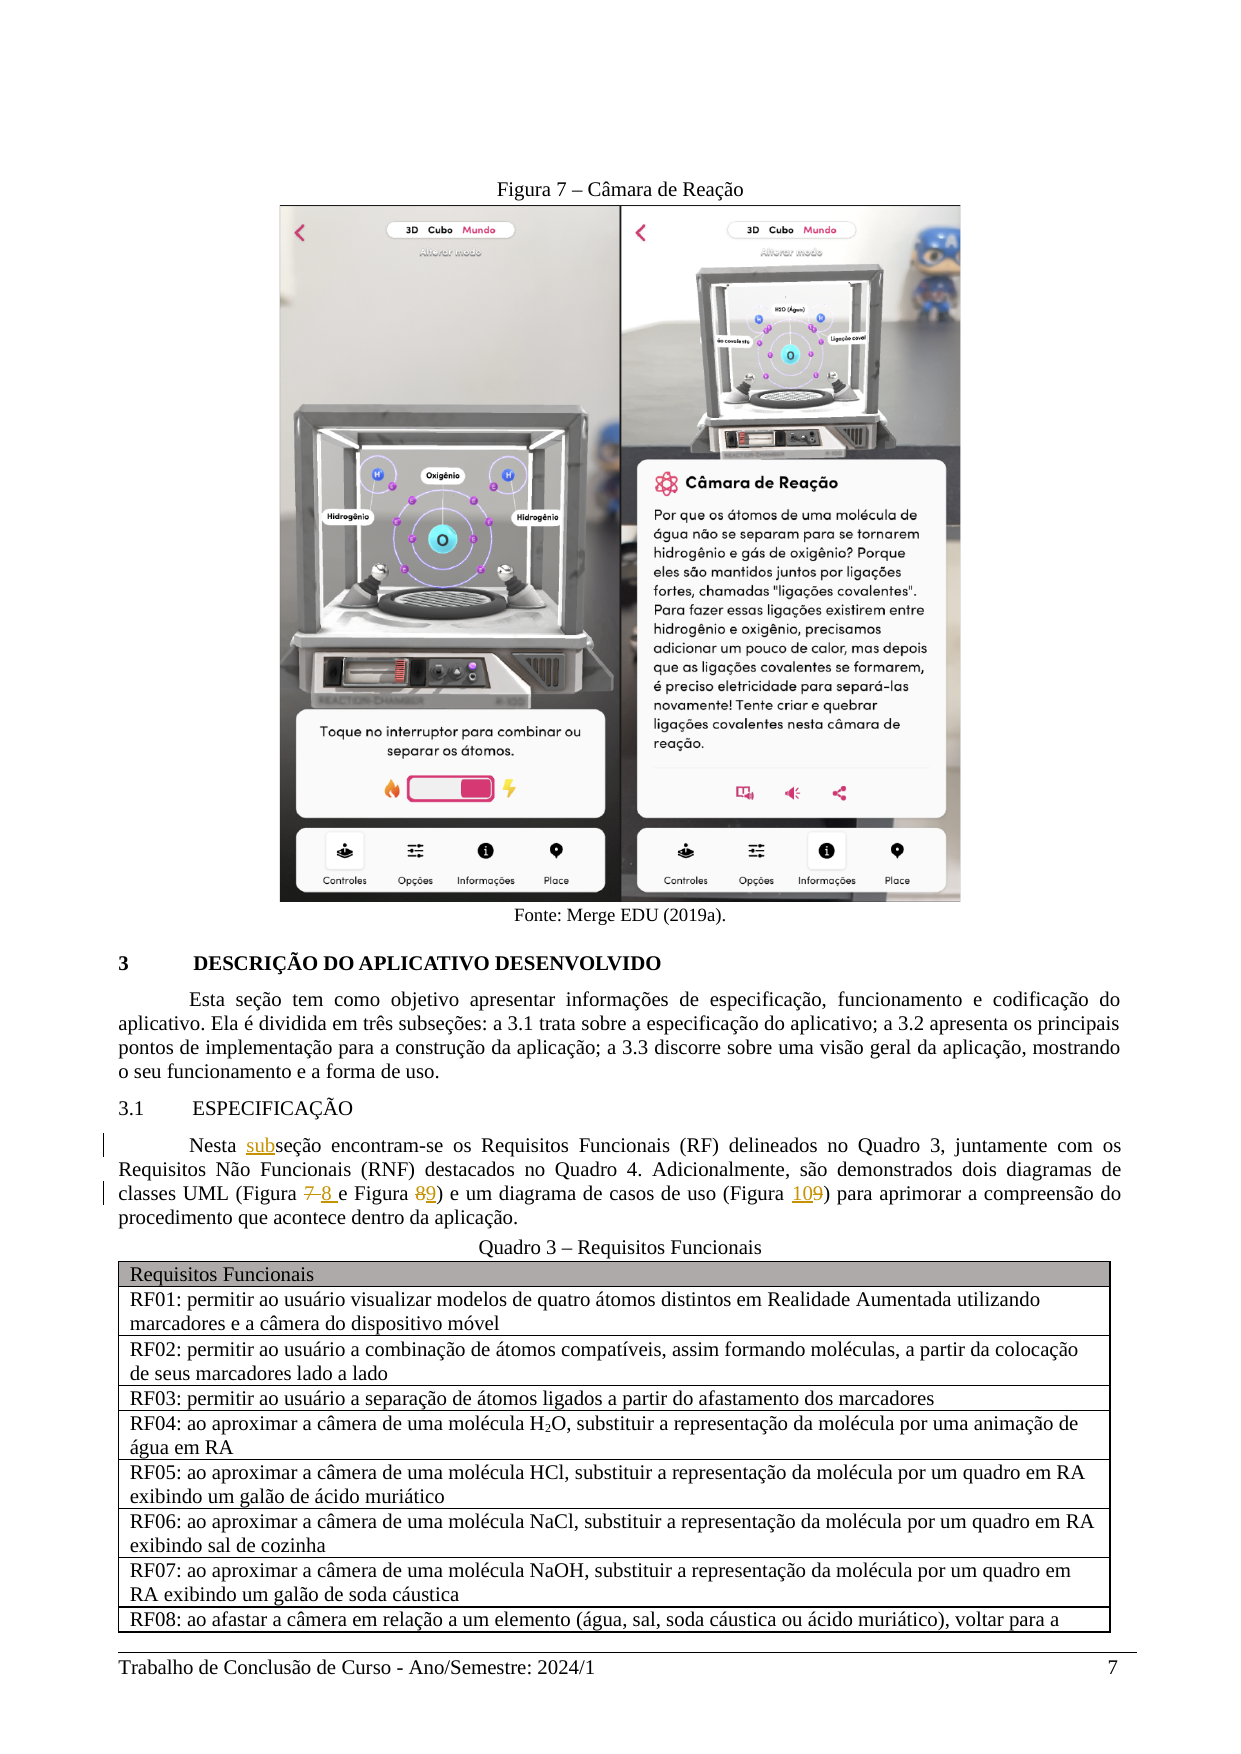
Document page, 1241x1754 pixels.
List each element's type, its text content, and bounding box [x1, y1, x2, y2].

table_cell RF07: ao aproximar a câmera de uma molécula NaOH, substituir a representação da molécula por um quadro em RA exibindo um galão de soda cáustica [119, 1558, 1109, 1606]
table_header Requisitos Funcionais [119, 1262, 1109, 1286]
table_cell RF06: ao aproximar a câmera de uma molécula NaCl, substituir a representação da molécula por um quadro em RA exibindo sal de cozinha [119, 1509, 1109, 1557]
text Esta seção tem como objetivo apresentar informações de especificação, funcionamento e codificação do aplicativo. Ela é dividida em três subseções: a 3.1 trata sobre a especificação do aplicativo; a 3.2 apresenta os principais pontos de implementação para a construção da aplicação; a 3.3 discorre sobre uma visão geral da aplicação, mostrando o seu funcionamento e a forma de uso. [118, 987, 1122, 1083]
text Quadro 3 – Requisitos Funcionais [118, 1235, 1122, 1259]
table_cell RF03: permitir ao usuário a separação de átomos ligados a partir do afastamento dos marcadores [119, 1386, 1109, 1410]
text Figura 7 – Câmara de Reação [118, 177, 1122, 201]
text Nesta seção encontram-se os Requisitos Funcionais (RF) delineados no Quadro 3, juntamente com os Requisitos Não Funcionais (RNF) destacados no Quadro 4. Adicionalmente, são demonstrados dois diagramas de classes UML (Figura e Figura ) e um diagrama de casos de uso (Figura ) para aprimorar a compreensão do procedimento que acontece dentro da aplicação. [118, 1132, 1122, 1229]
subtitle ESPECIFICAÇÃO [118, 1096, 1122, 1120]
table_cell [119, 1608, 1109, 1631]
table_cell RF05: ao aproximar a câmera de uma molécula HCl, substituir a representação da molécula por um quadro em RA exibindo um galão de ácido muriático [119, 1460, 1109, 1508]
subtitle DESCRIÇÃO DO APLICATIVO DESENVOLVIDO [118, 951, 1122, 975]
table_cell RF02: permitir ao usuário a combinação de átomos compatíveis, assim formando moléculas, a partir da colocação de seus marcadores lado a lado [119, 1336, 1109, 1384]
text Fonte: Merge EDU (2019a). [118, 904, 1122, 926]
table_cell RF01: permitir ao usuário visualizar modelos de quatro átomos distintos em Realidade Aumentada utilizando marcadores e a câmera do dispositivo móvel [119, 1287, 1109, 1335]
table_cell RF04: ao aproximar a câmera de uma molécula H2O, substituir a representação da molécula por uma animação de água em RA [119, 1411, 1109, 1459]
picture [279, 205, 961, 902]
